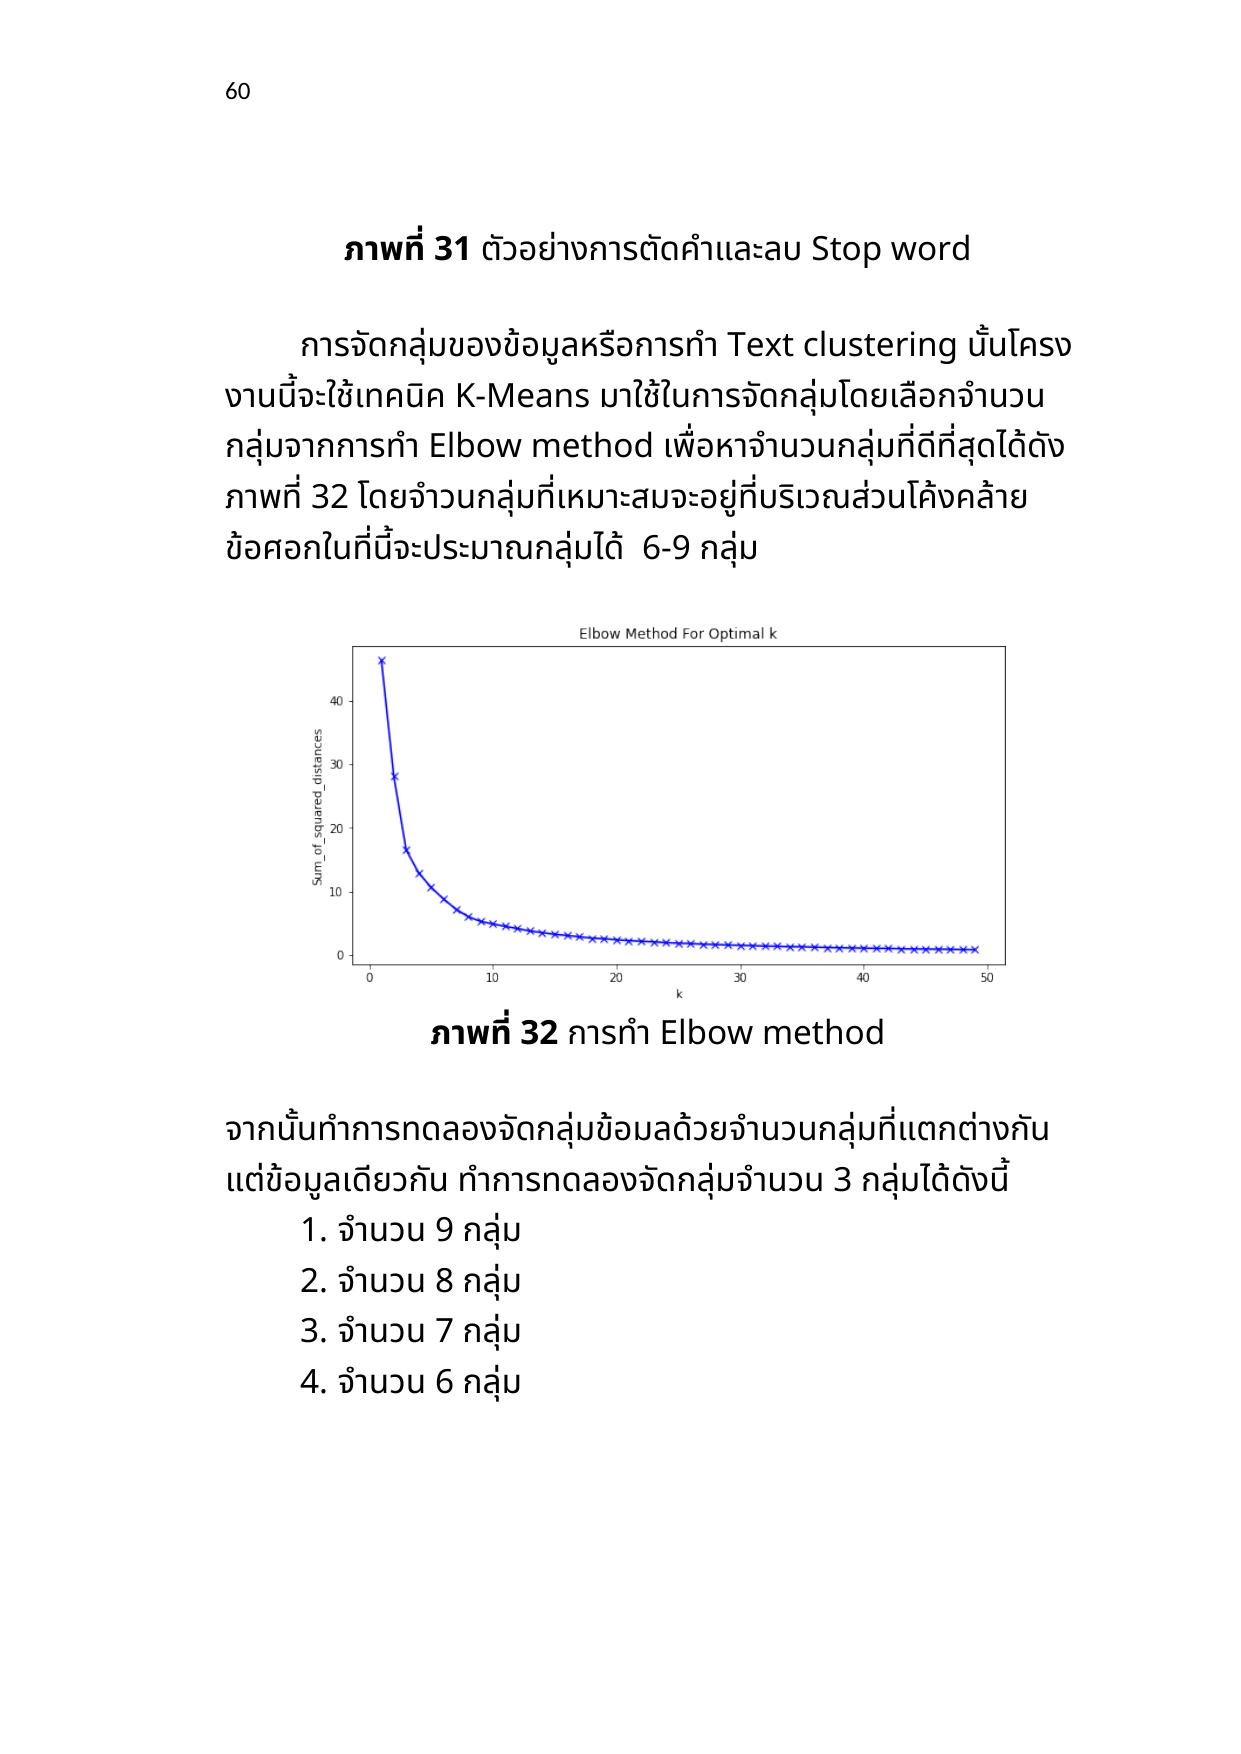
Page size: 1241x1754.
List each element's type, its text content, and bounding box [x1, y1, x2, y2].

text ภาพที่ 32 การทำ Elbow method [225, 1009, 1090, 1059]
list จำนวน 6 กลุ่ม [300, 1358, 1090, 1408]
text ภาพที่ 31 ตัวอย่างการตัดคำและลบ Stop word [225, 225, 1090, 276]
picture [303, 619, 1012, 1009]
text การจัดกลุ่มของข้อมูลหรือการทำ Text clustering นั้นโครงงานนี้จะใช้เทคนิค K-Means มาใช้ในการจัดกลุ่มโดยเลือกจำนวนกลุ่มจากการทำ Elbow method เพื่อหาจำนวนกลุ่มที่ดีที่สุดได้ดังภาพที่ 32 โดยจำวนกลุ่มที่เหมาะสมจะอยู่ที่บริเวณส่วนโค้งคล้ายข้อศอกในที่นี้จะประมาณกลุ่มได้ 6-9 กลุ่ม [225, 321, 1090, 574]
list จำนวน 7 กลุ่ม [300, 1307, 1090, 1358]
list จำนวน 9 กลุ่ม [300, 1206, 1090, 1257]
list จำนวน 8 กลุ่ม [300, 1257, 1090, 1307]
text จากนั้นทำการทดลองจัดกลุ่มข้อมลด้วยจำนวนกลุ่มที่แตกต่างกันแต่ข้อมูลเดียวกัน ทำการทดลองจัดกลุ่มจำนวน 3 กลุ่มได้ดังนี้ [225, 1105, 1090, 1206]
